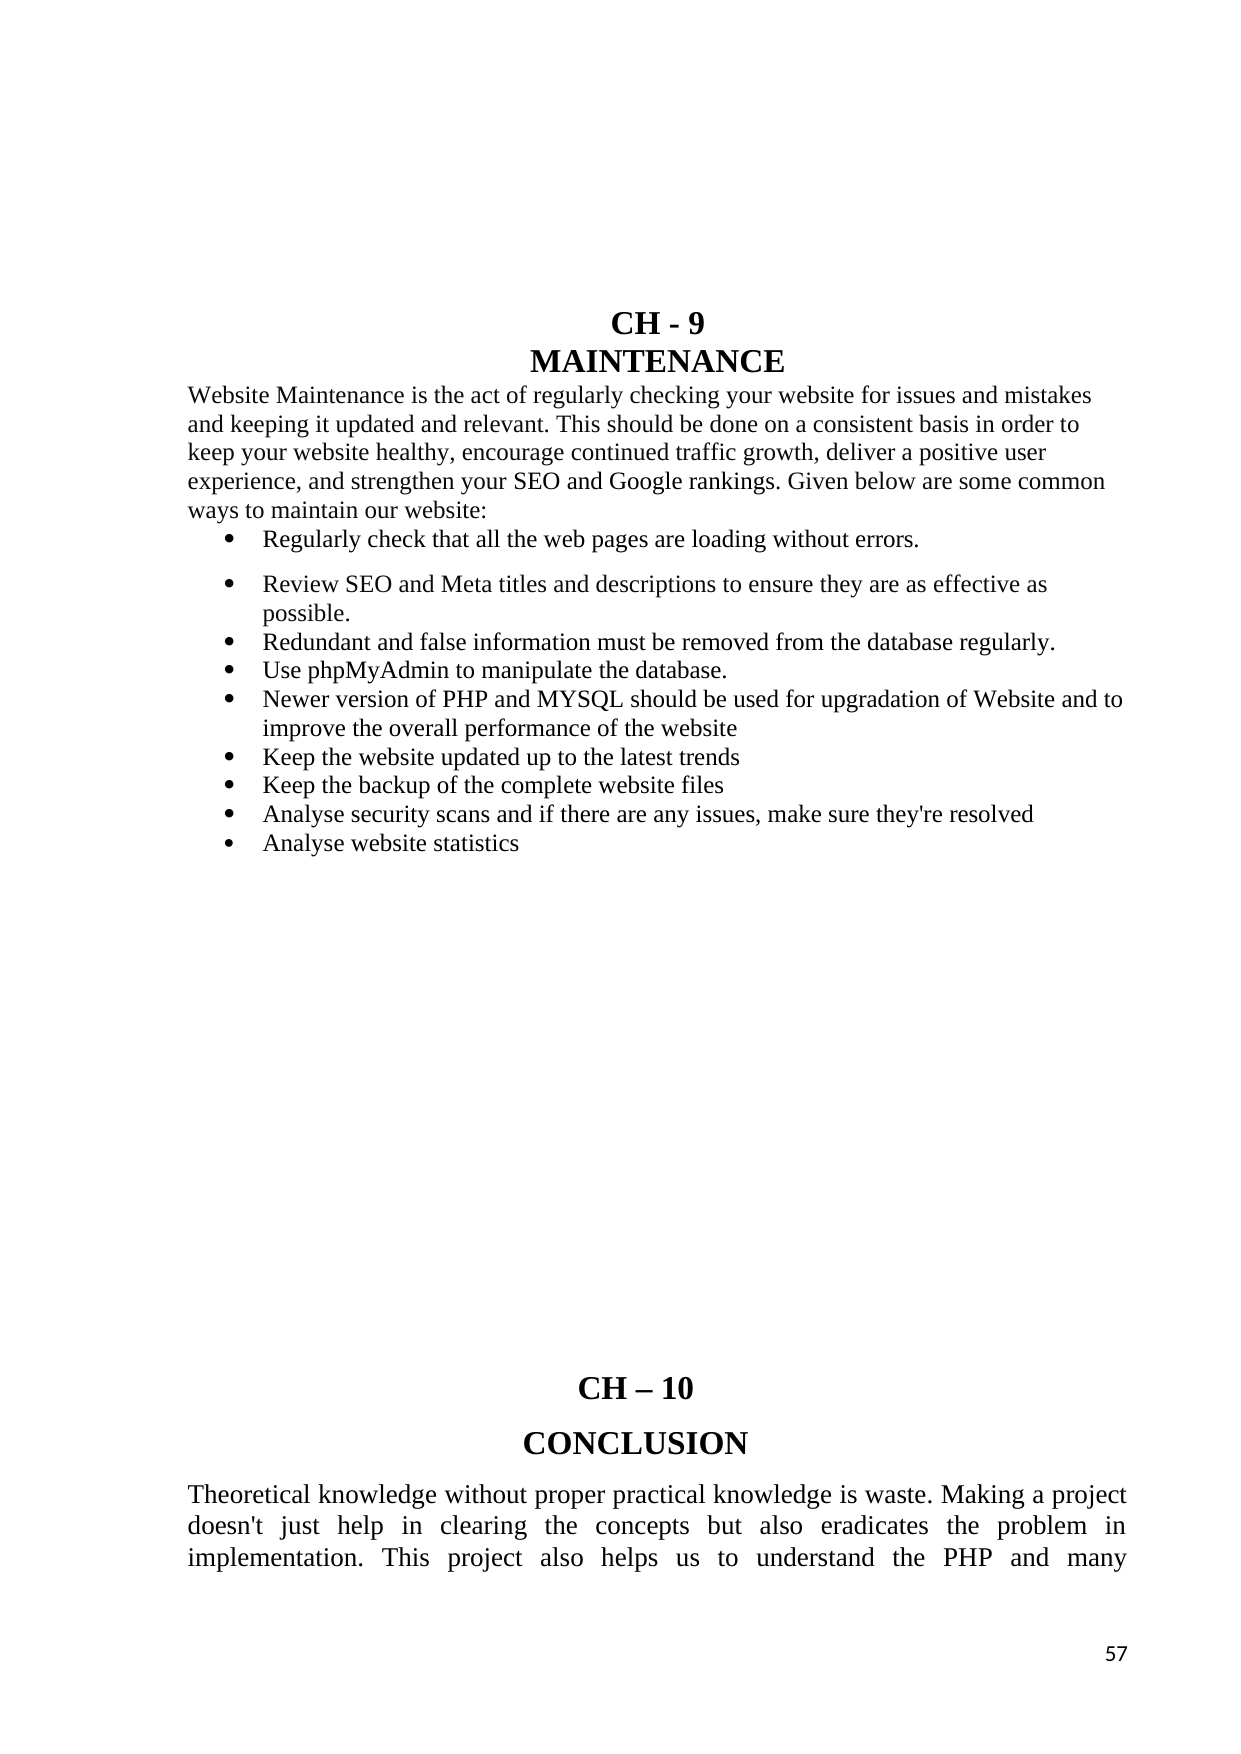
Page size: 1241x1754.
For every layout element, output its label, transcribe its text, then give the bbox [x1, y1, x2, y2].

text Website Maintenance is the act of regularly checking your website for issues and mistakes and keeping it updated and relevant. This should be done on a consistent basis in order to keep your website healthy, encourage continued traffic growth, deliver a positive user experience, and strengthen your SEO and Google rankings. Given below are some common ways to maintain our website: [187, 380, 1128, 524]
text CH - 9 [187, 303, 1128, 342]
list Redundant and false information must be removed from the database regularly. [225, 627, 1128, 655]
text MAINTENANCE [187, 342, 1128, 380]
text CONCLUSION [187, 1423, 1083, 1462]
list Use phpMyAdmin to manipulate the database. [225, 655, 1128, 684]
text CH – 10 [187, 1368, 1083, 1407]
list Keep the website updated up to the latest trends [225, 742, 1128, 770]
list Analyse security scans and if there are any issues, make sure they're resolved [225, 799, 1128, 828]
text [187, 1478, 1128, 1572]
list Regularly check that all the web pages are loading without errors. [225, 524, 1128, 552]
list Review SEO and Meta titles and descriptions to ensure they are as effective as possible. [225, 569, 1128, 627]
list Analyse website statistics [225, 828, 1128, 857]
list Keep the backup of the complete website files [225, 770, 1128, 799]
list Newer version of PHP and MYSQL should be used for upgradation of Website and to improve the overall performance of the website [225, 684, 1128, 742]
